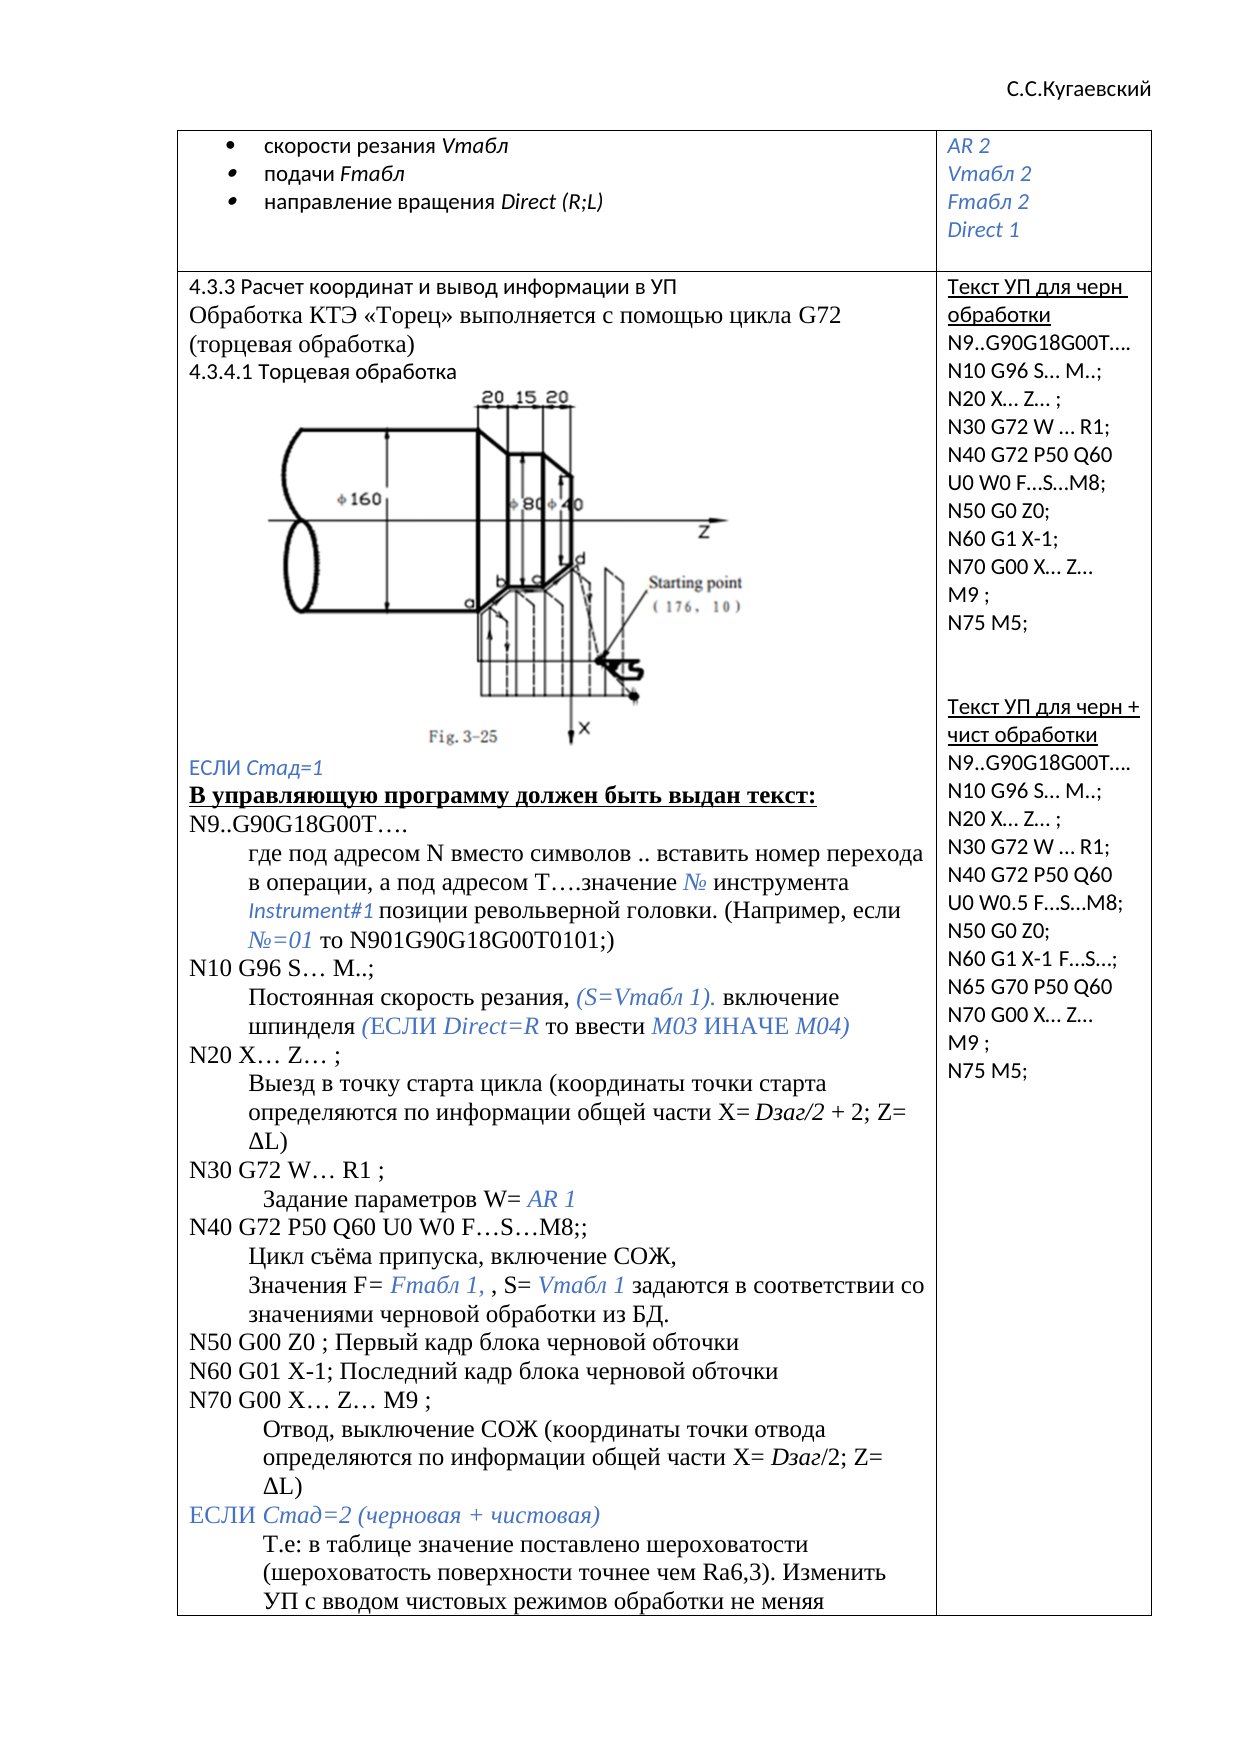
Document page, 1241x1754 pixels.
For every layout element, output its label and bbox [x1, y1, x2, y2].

table_cell [937, 272, 1151, 1615]
table_cell [178, 131, 936, 271]
table_cell [178, 272, 936, 1615]
table_cell [937, 131, 1151, 271]
picture [188, 385, 770, 753]
